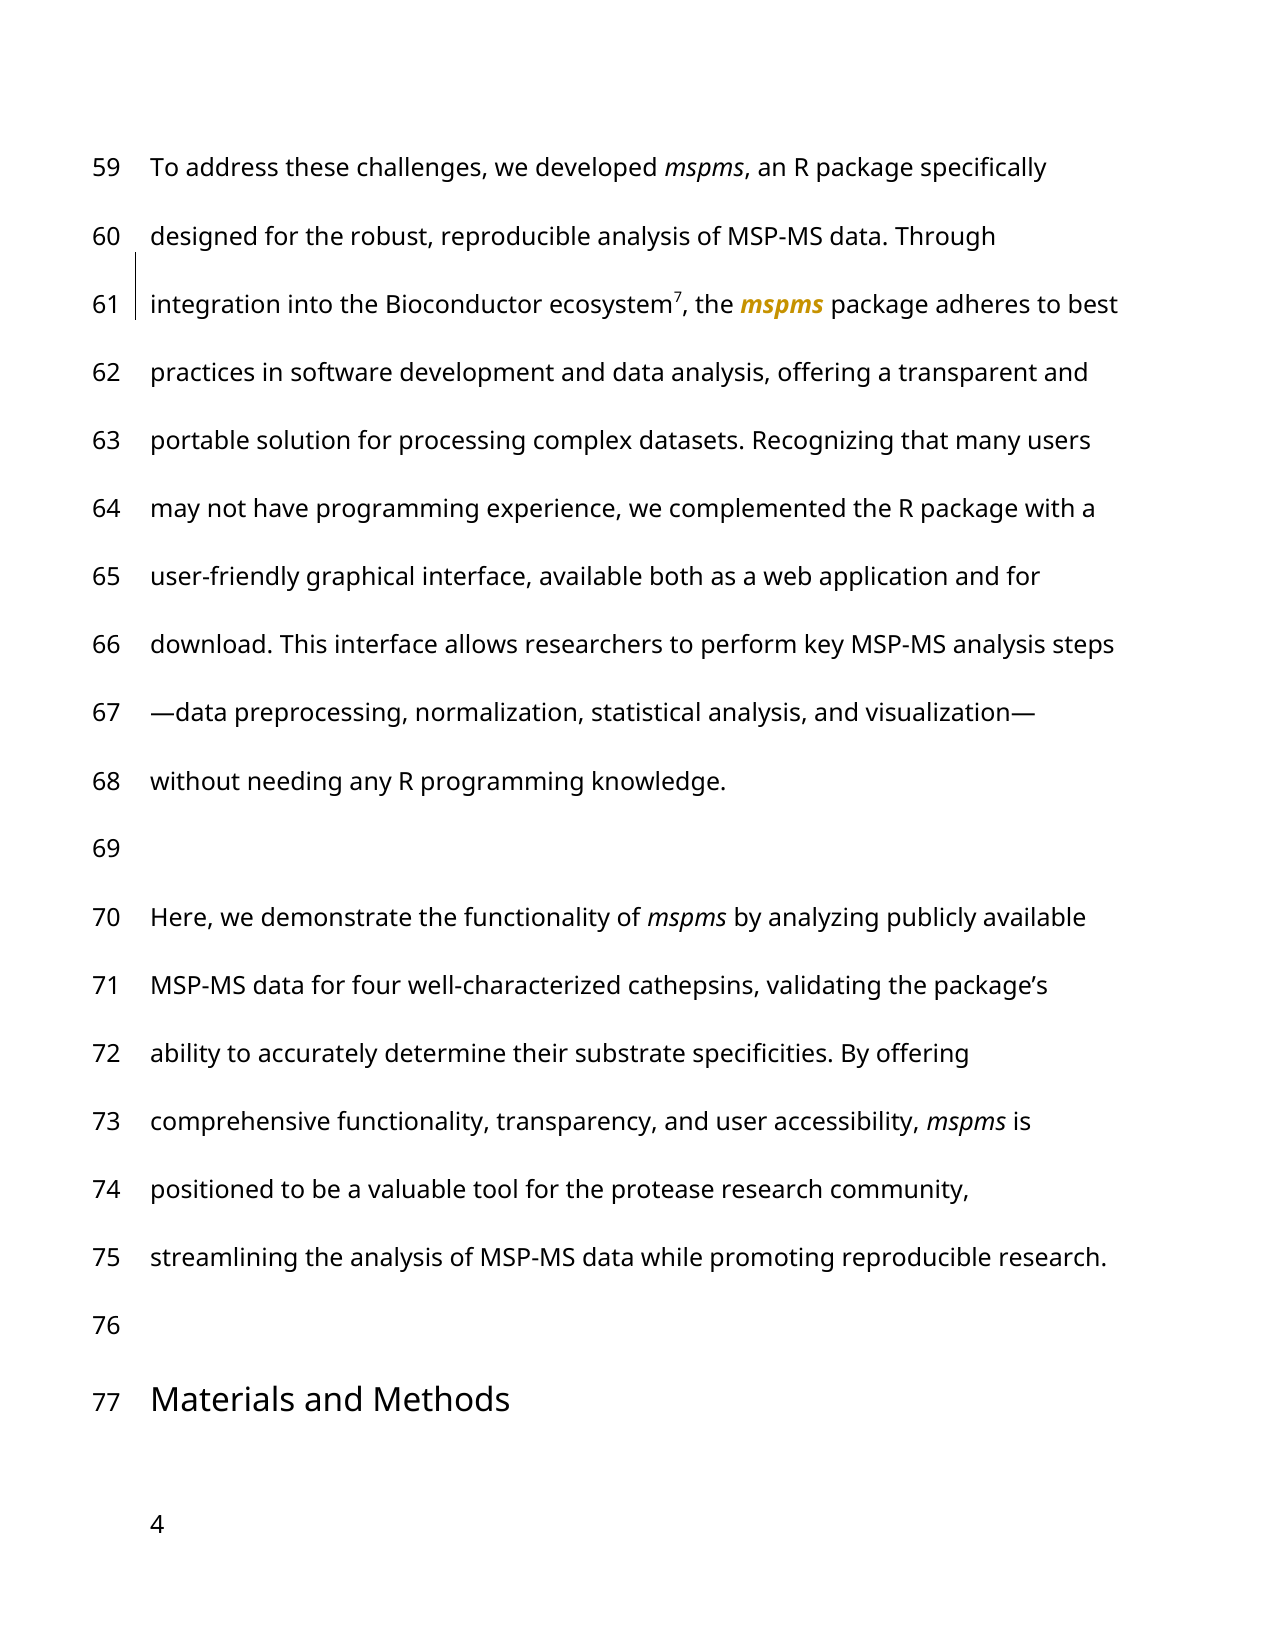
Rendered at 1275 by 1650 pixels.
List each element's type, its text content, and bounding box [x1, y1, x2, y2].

text Here, we demonstrate the functionality of mspms by analyzing publicly available MSP-MS data for four well-characterized cathepsins, validating the package’s ability to accurately determine their substrate specificities. By offering comprehensive functionality, transparency, and user accessibility, mspms is positioned to be a valuable tool for the protease research community, streamlining the analysis of MSP-MS data while promoting reproducible research. [150, 899, 1125, 1274]
text Materials and Methods [150, 1376, 1125, 1422]
text To address these challenges, we developed mspms, an R package specifically designed for the robust, reproducible analysis of MSP-MS data. Through integration into the Bioconductor ecosystem7, the mspms package adheres to best practices in software development and data analysis, offering a transparent and portable solution for processing complex datasets. Recognizing that many users may not have programming experience, we complemented the R package with a user-friendly graphical interface, available both as a web application and for download. This interface allows researchers to perform key MSP-MS analysis steps—data preprocessing, normalization, statistical analysis, and visualization—without needing any R programming knowledge. [150, 150, 1125, 797]
